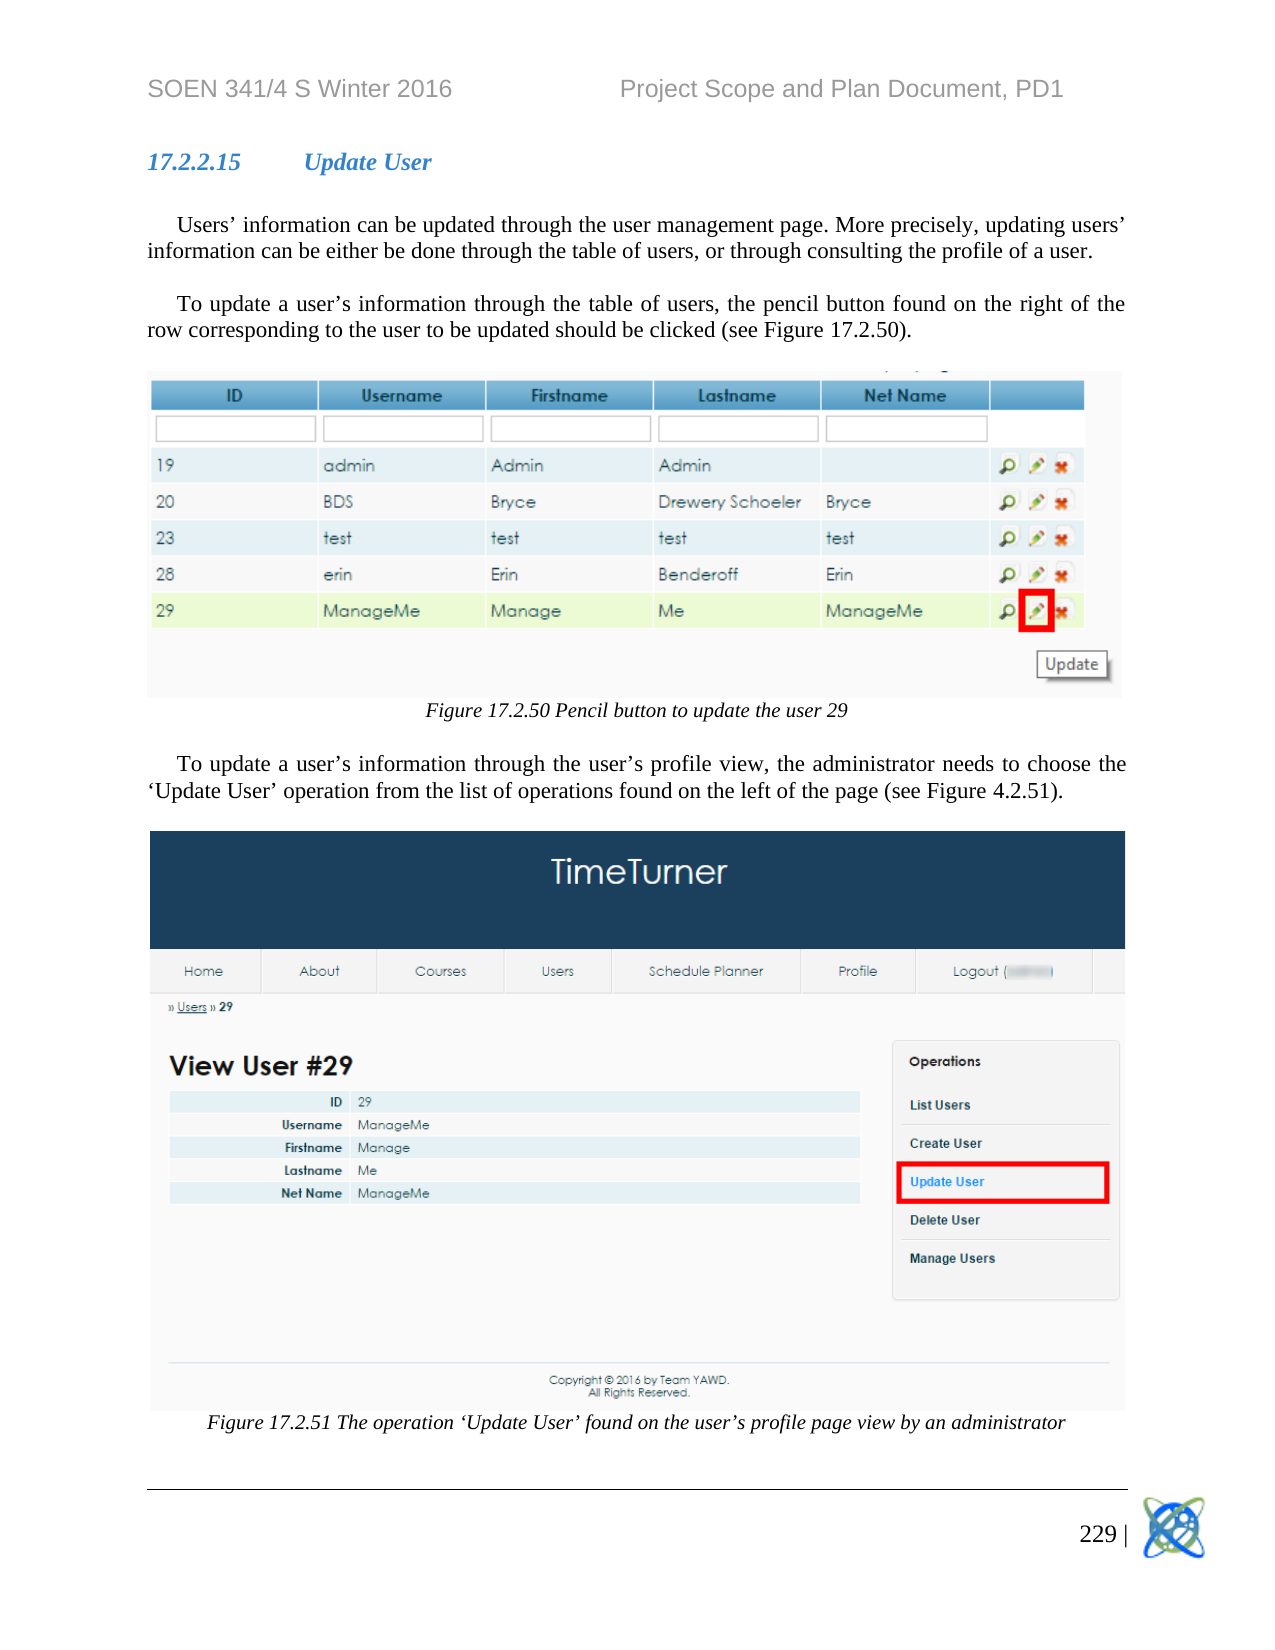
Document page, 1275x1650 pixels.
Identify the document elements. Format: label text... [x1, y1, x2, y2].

picture [150, 831, 1125, 1411]
text Update User [147, 147, 1128, 176]
text To update a user’s information through the table of users, the pencil button found on the right of the row corresponding to the user to be updated should be clicked (see Figure 17.2.50). [147, 290, 1128, 342]
text Figure 17.2.51 The operation ‘Update User’ found on the user’s profile page view by an administrator [147, 1410, 1128, 1434]
picture [1123, 1490, 1224, 1566]
text To update a user’s information through the user’s profile view, the administrator needs to choose the ‘Update User’ operation from the list of operations found on the left of the page (see Figure 4.2.51). [147, 750, 1128, 803]
picture [147, 371, 1122, 698]
text Users’ information can be updated through the user management page. More precisely, updating users’ information can be either be done through the table of users, or through consulting the profile of a user. [147, 211, 1128, 263]
text Figure 17.2.50 Pencil button to update the user 29 [147, 698, 1128, 722]
